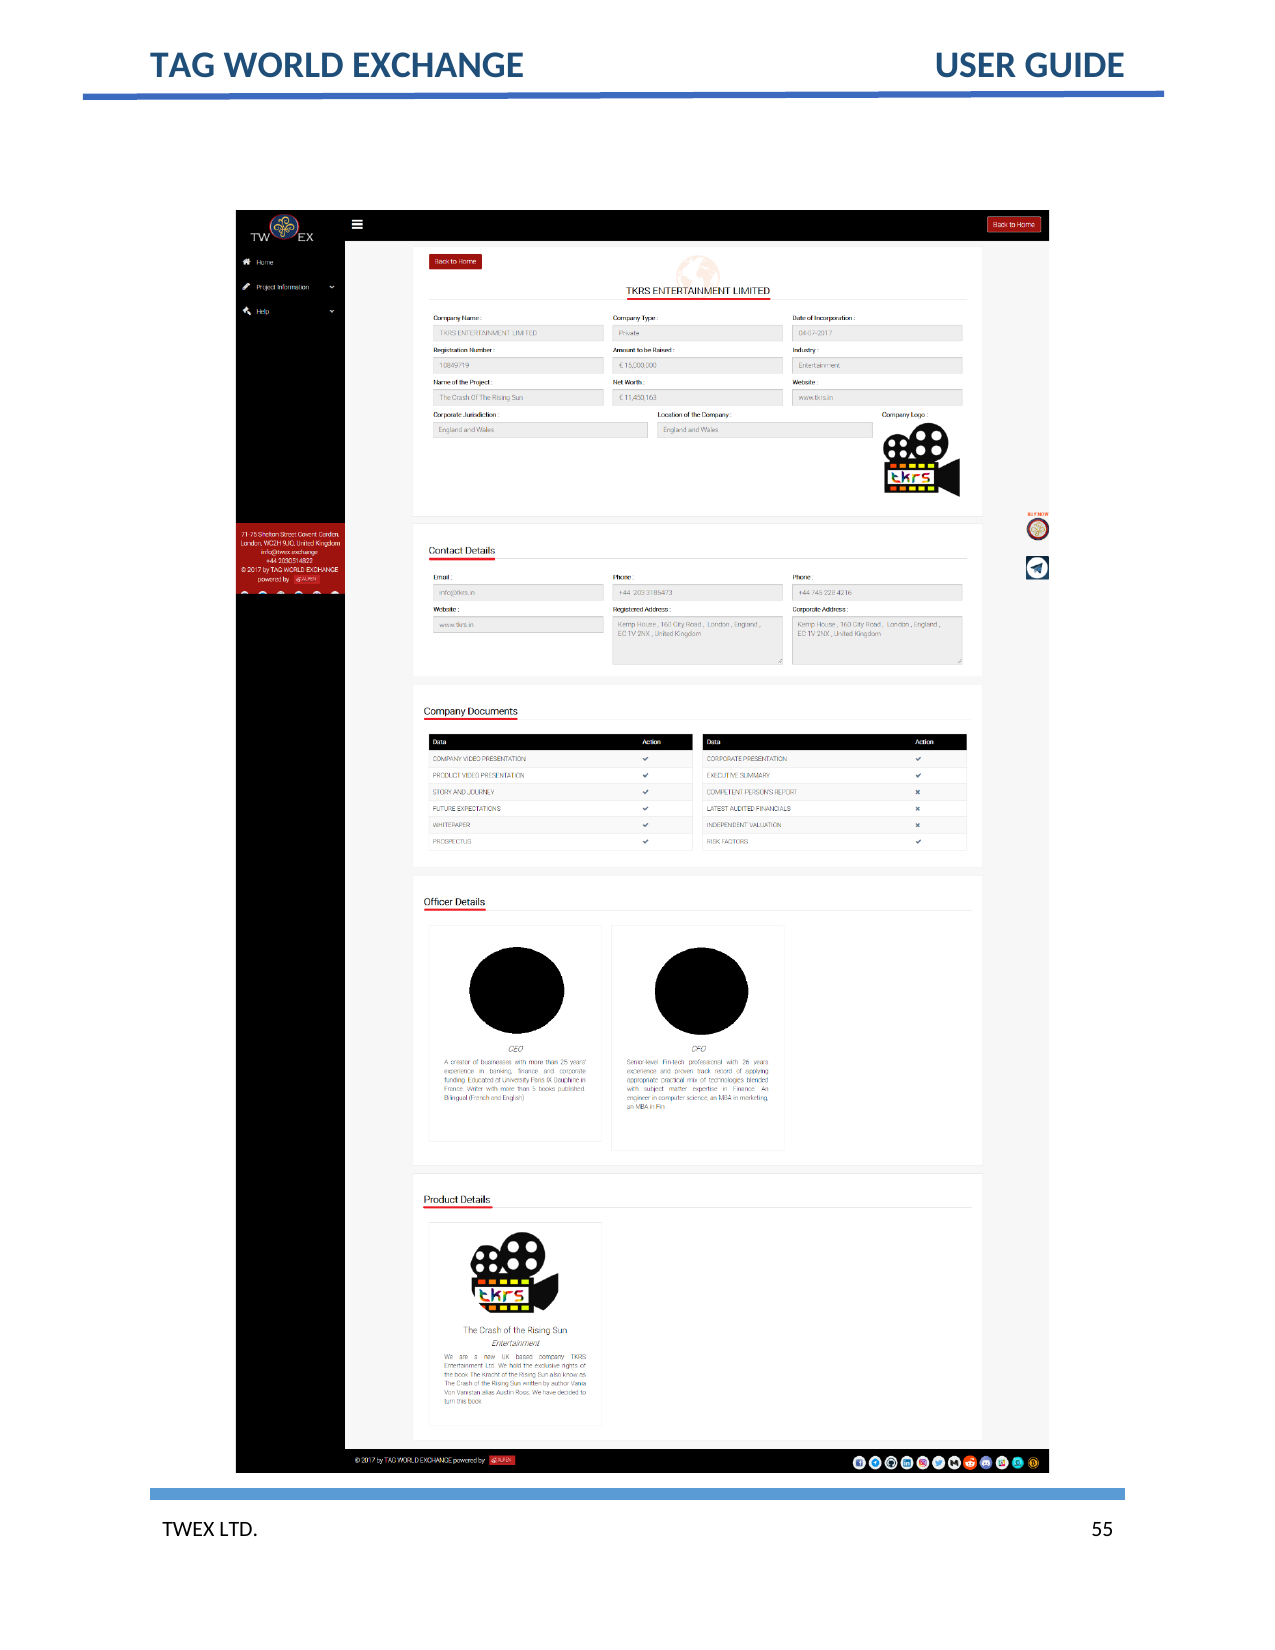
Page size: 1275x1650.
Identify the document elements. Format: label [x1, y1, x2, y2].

picture [235, 210, 1050, 1473]
